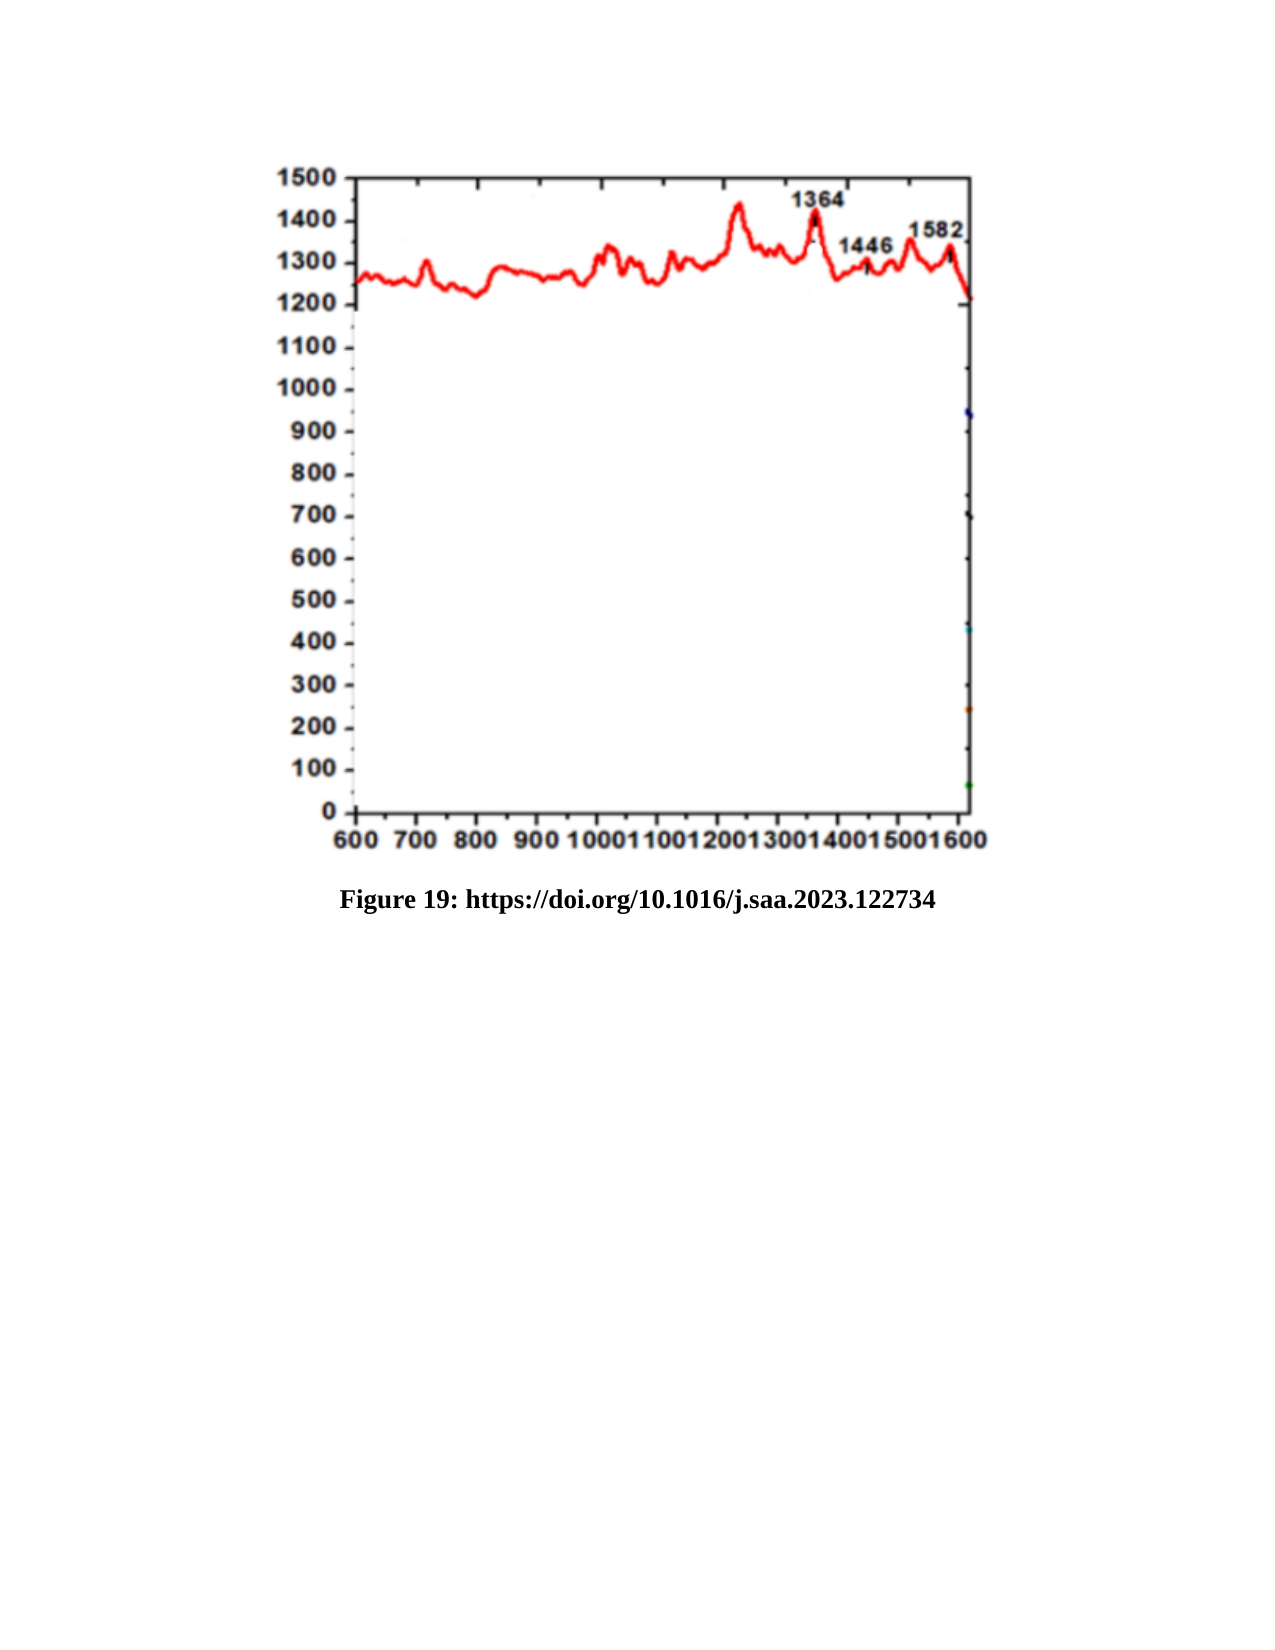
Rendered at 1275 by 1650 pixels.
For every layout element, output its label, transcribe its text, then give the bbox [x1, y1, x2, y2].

text Figure 19: https://doi.org/10.1016/j.saa.2023.122734 [150, 883, 1125, 914]
picture [266, 150, 1009, 863]
